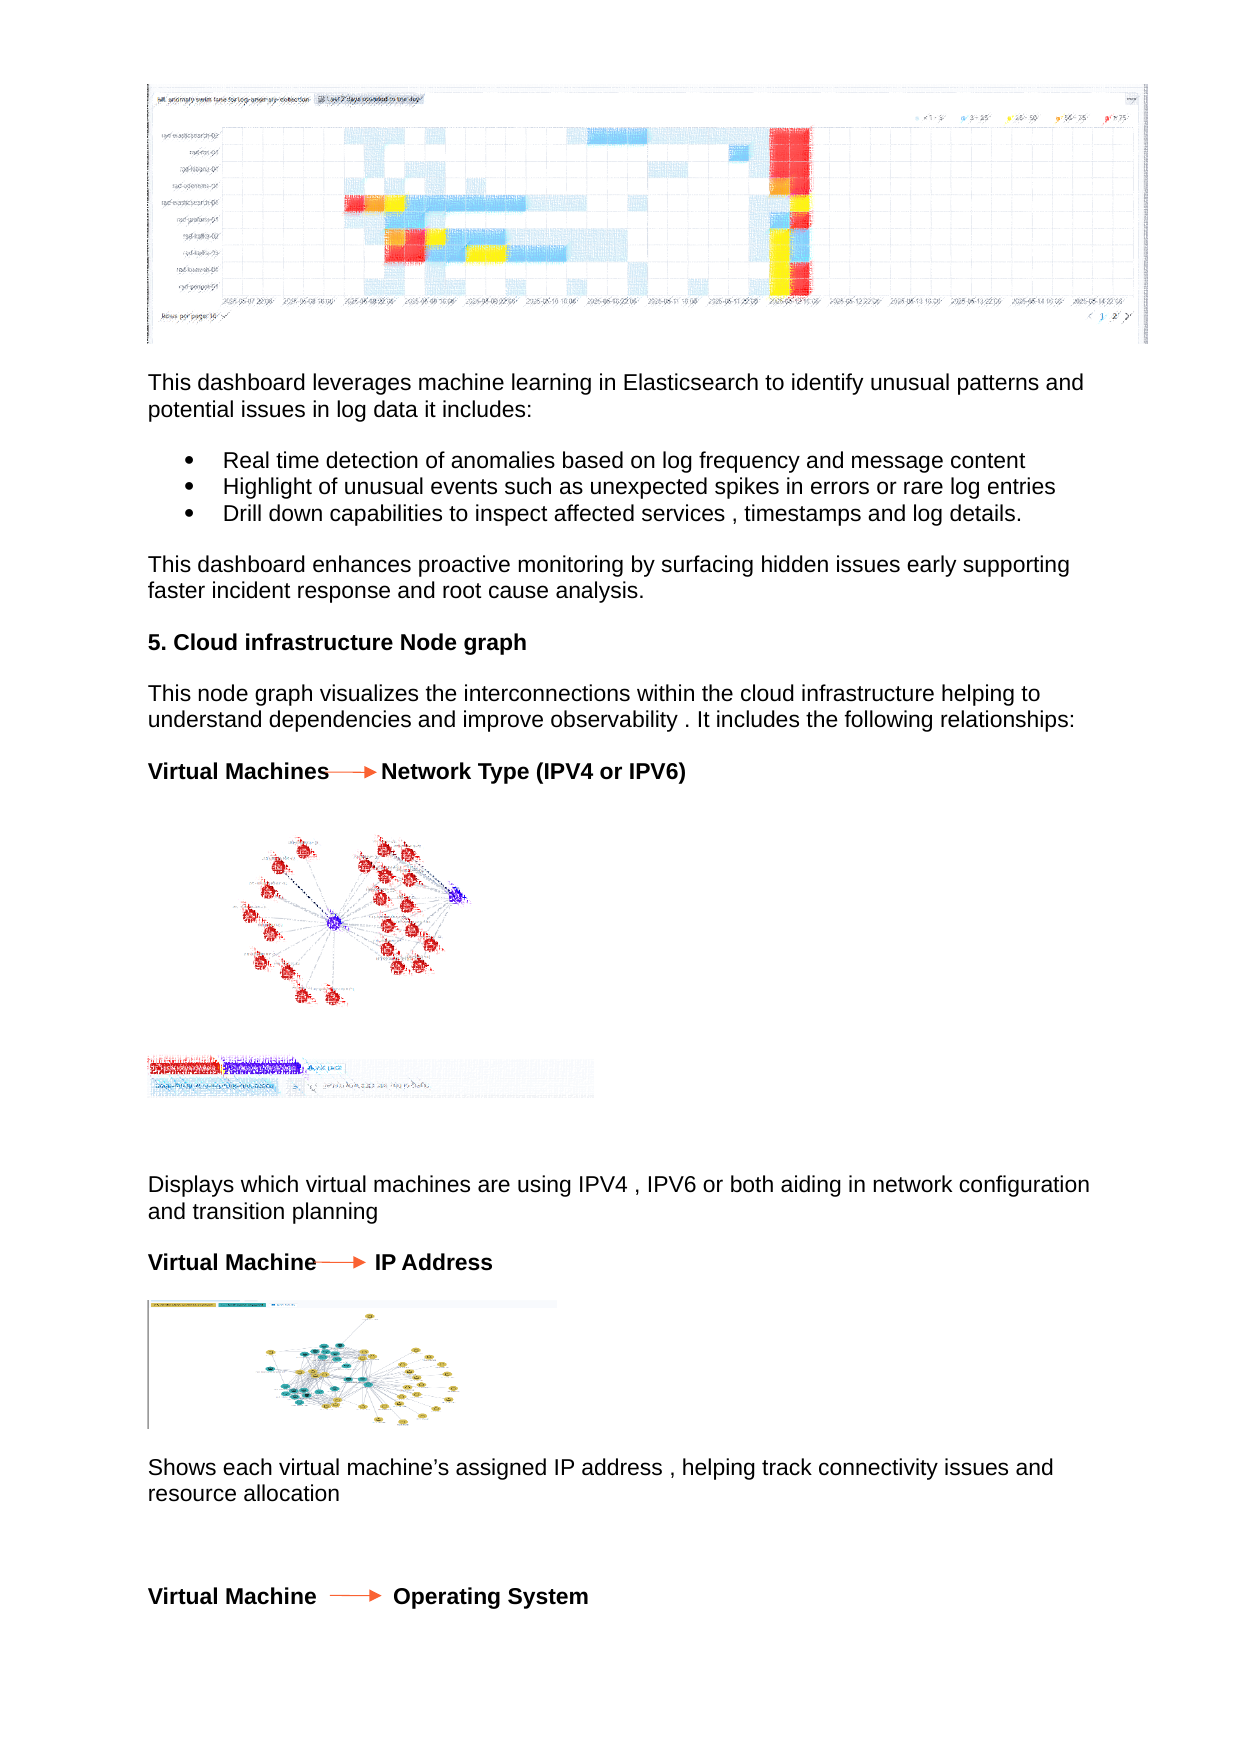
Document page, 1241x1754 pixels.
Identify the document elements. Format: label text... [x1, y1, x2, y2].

text Virtual Machine IP Address [148, 1249, 1092, 1276]
list Drill down capabilities to inspect affected services , timestamps and log details. [185, 499, 1092, 526]
text Displays which virtual machines are using IPV4 , IPV6 or both aiding in network configuration and transition planning [148, 1171, 1092, 1224]
list Real time detection of anomalies based on log frequency and message content [185, 447, 1092, 473]
text This dashboard leverages machine learning in Elasticsearch to identify unusual patterns and potential issues in log data it includes: [148, 369, 1092, 422]
picture [147, 808, 594, 1098]
text Shows each virtual machine’s assigned IP address , helping track connectivity issues and resource allocation [148, 1454, 1092, 1507]
text This node graph visualizes the interconnections within the cloud infrastructure helping to understand dependencies and improve observability . It includes the following relationships: [148, 680, 1092, 733]
list Highlight of unusual events such as unexpected spikes in errors or rare log entries [185, 473, 1092, 499]
text Virtual Machines Network Type (IPV4 or IPV6) [148, 758, 1092, 784]
text Virtual Machine Operating System [148, 1583, 1092, 1609]
text 5. Cloud infrastructure Node graph [148, 629, 1092, 655]
picture [147, 84, 1148, 344]
picture [147, 1300, 557, 1429]
text This dashboard enhances proactive monitoring by surfacing hidden issues early supporting faster incident response and root cause analysis. [148, 551, 1092, 604]
